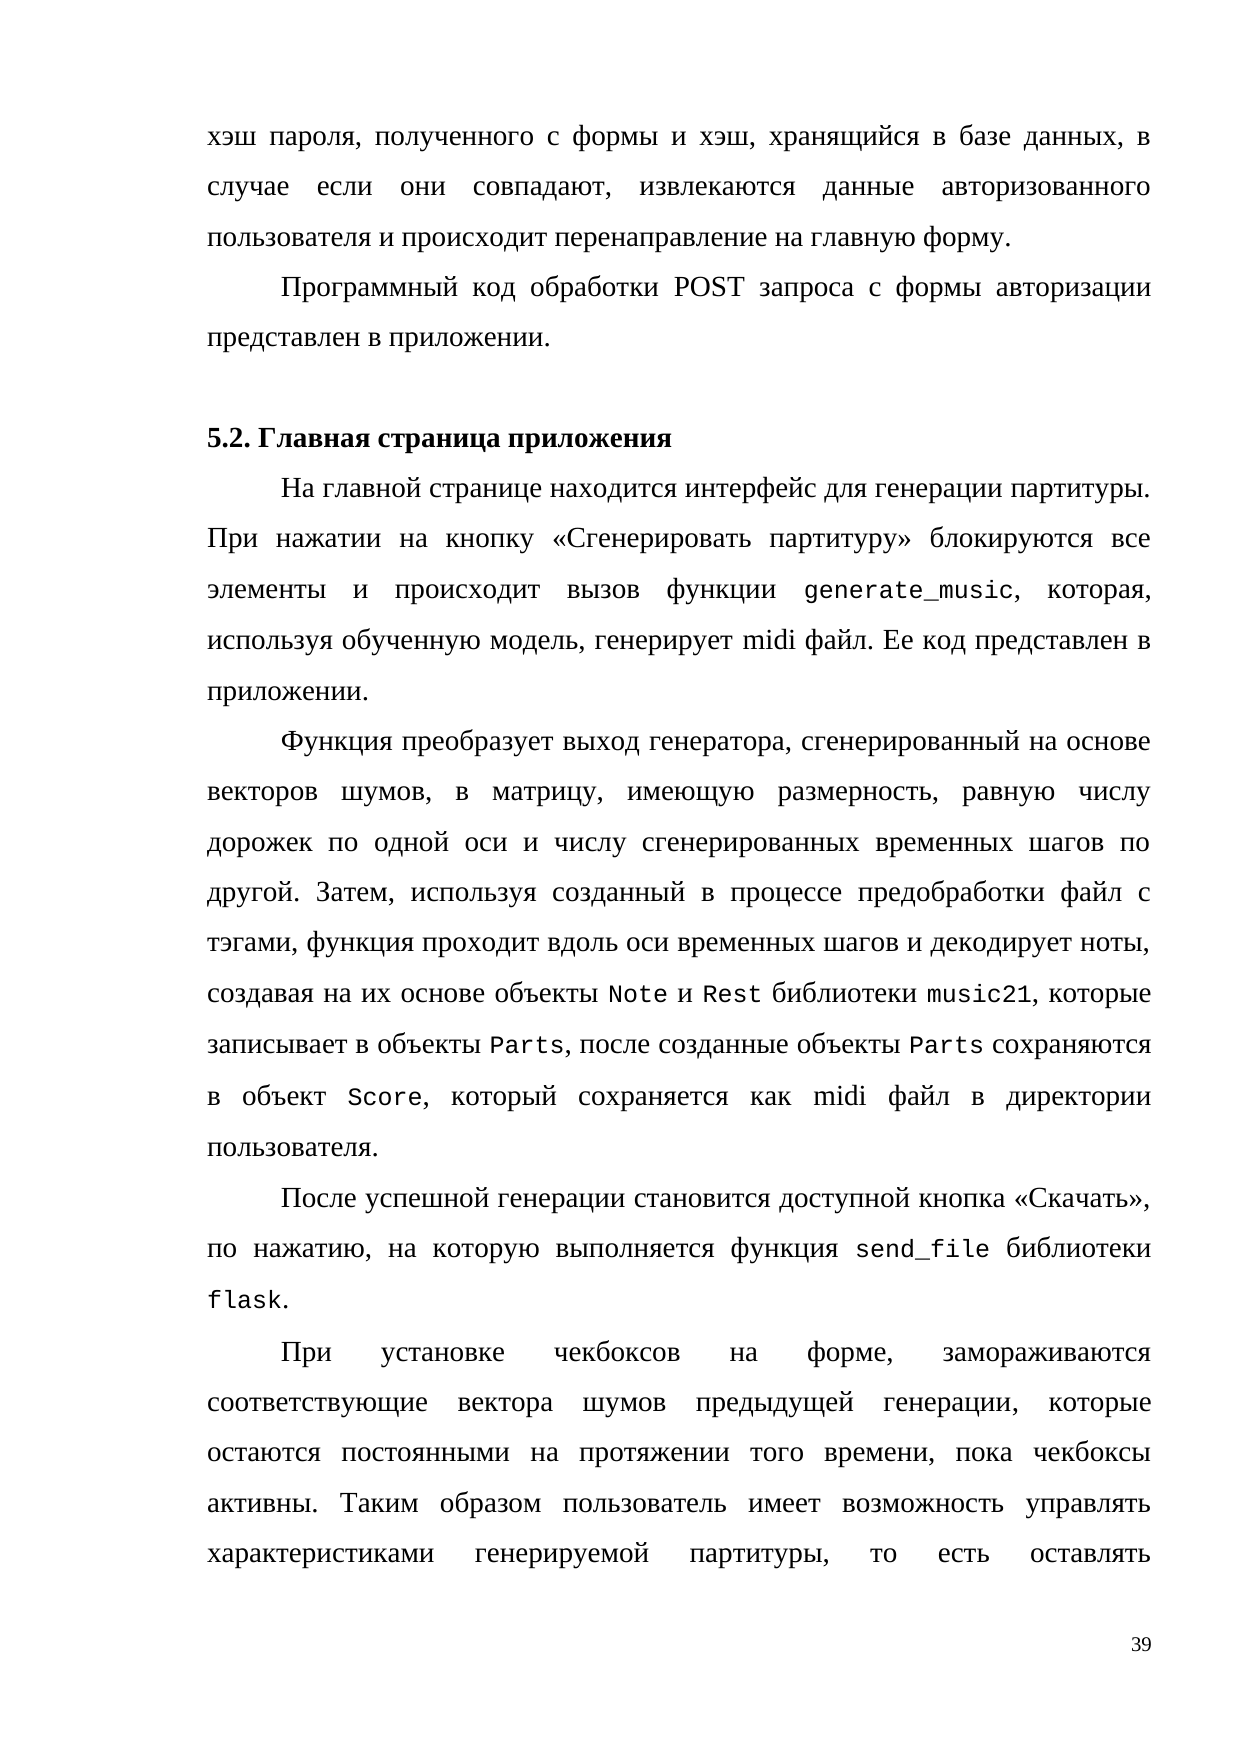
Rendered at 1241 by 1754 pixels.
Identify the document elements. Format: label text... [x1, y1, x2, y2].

list Программный код обработки POST запроса с формы авторизации представлен в приложении. [207, 269, 1152, 353]
list После успешной генерации становится доступной кнопка «Скачать», по нажатию, на которую выполняется функция send_file библиотеки flask. [207, 1180, 1152, 1316]
list На главной странице находится интерфейс для генерации партитуры. При нажатии на кнопку «Сгенерировать партитуру» блокируются все элементы и происходит вызов функции generate_music, которая, используя обученную модель, генерирует midi файл. Ее код представлен в приложении. [207, 470, 1152, 706]
list Функция преобразует выход генератора, сгенерированный на основе векторов шумов, в матрицу, имеющую размерность, равную числу дорожек по одной оси и числу сгенерированных временных шагов по другой. Затем, используя созданный в процессе предобработки файл с тэгами, функция проходит вдоль оси временных шагов и декодирует ноты, создавая на их основе объекты Note и Rest библиотеки music21, которые записывает в объекты Parts, после созданные объекты Parts сохраняются в объект Score, который сохраняется как midi файл в директории пользователя. [207, 723, 1152, 1163]
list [207, 118, 1152, 252]
subtitle 5.2. Главная страница приложения [207, 420, 1152, 453]
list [207, 1334, 1152, 1568]
